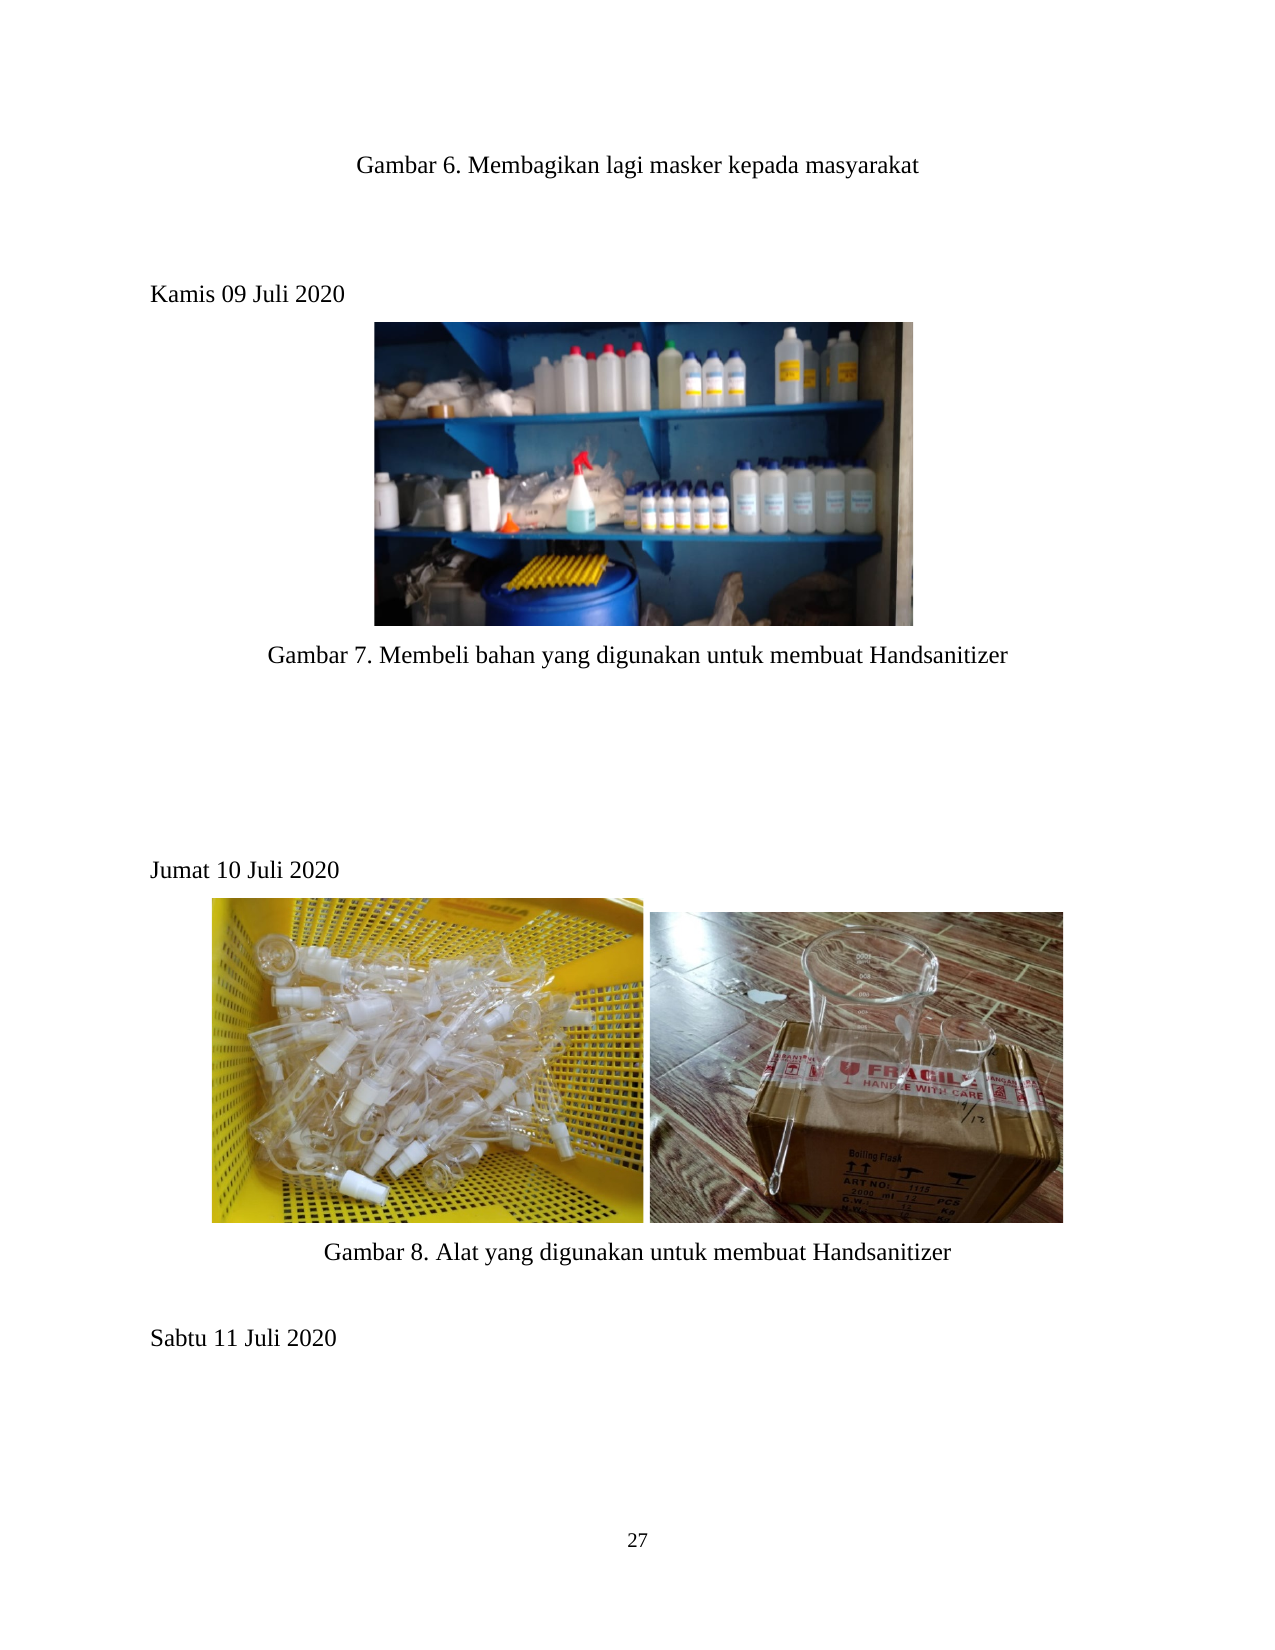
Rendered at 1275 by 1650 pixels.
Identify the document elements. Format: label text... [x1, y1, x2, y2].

picture [649, 912, 1064, 1223]
picture [374, 322, 914, 626]
text Jumat 10 Juli 2020 [150, 856, 1125, 884]
text Kamis 09 Juli 2020 [150, 279, 1125, 308]
text Gambar 7. Membeli bahan yang digunakan untuk membuat Handsanitizer [150, 640, 1125, 669]
text Sabtu 11 Juli 2020 [150, 1323, 1125, 1352]
text Gambar 8. Alat yang digunakan untuk membuat Handsanitizer [150, 1237, 1125, 1266]
text Gambar 6. Membagikan lagi masker kepada masyarakat [150, 150, 1125, 179]
picture [211, 898, 644, 1223]
